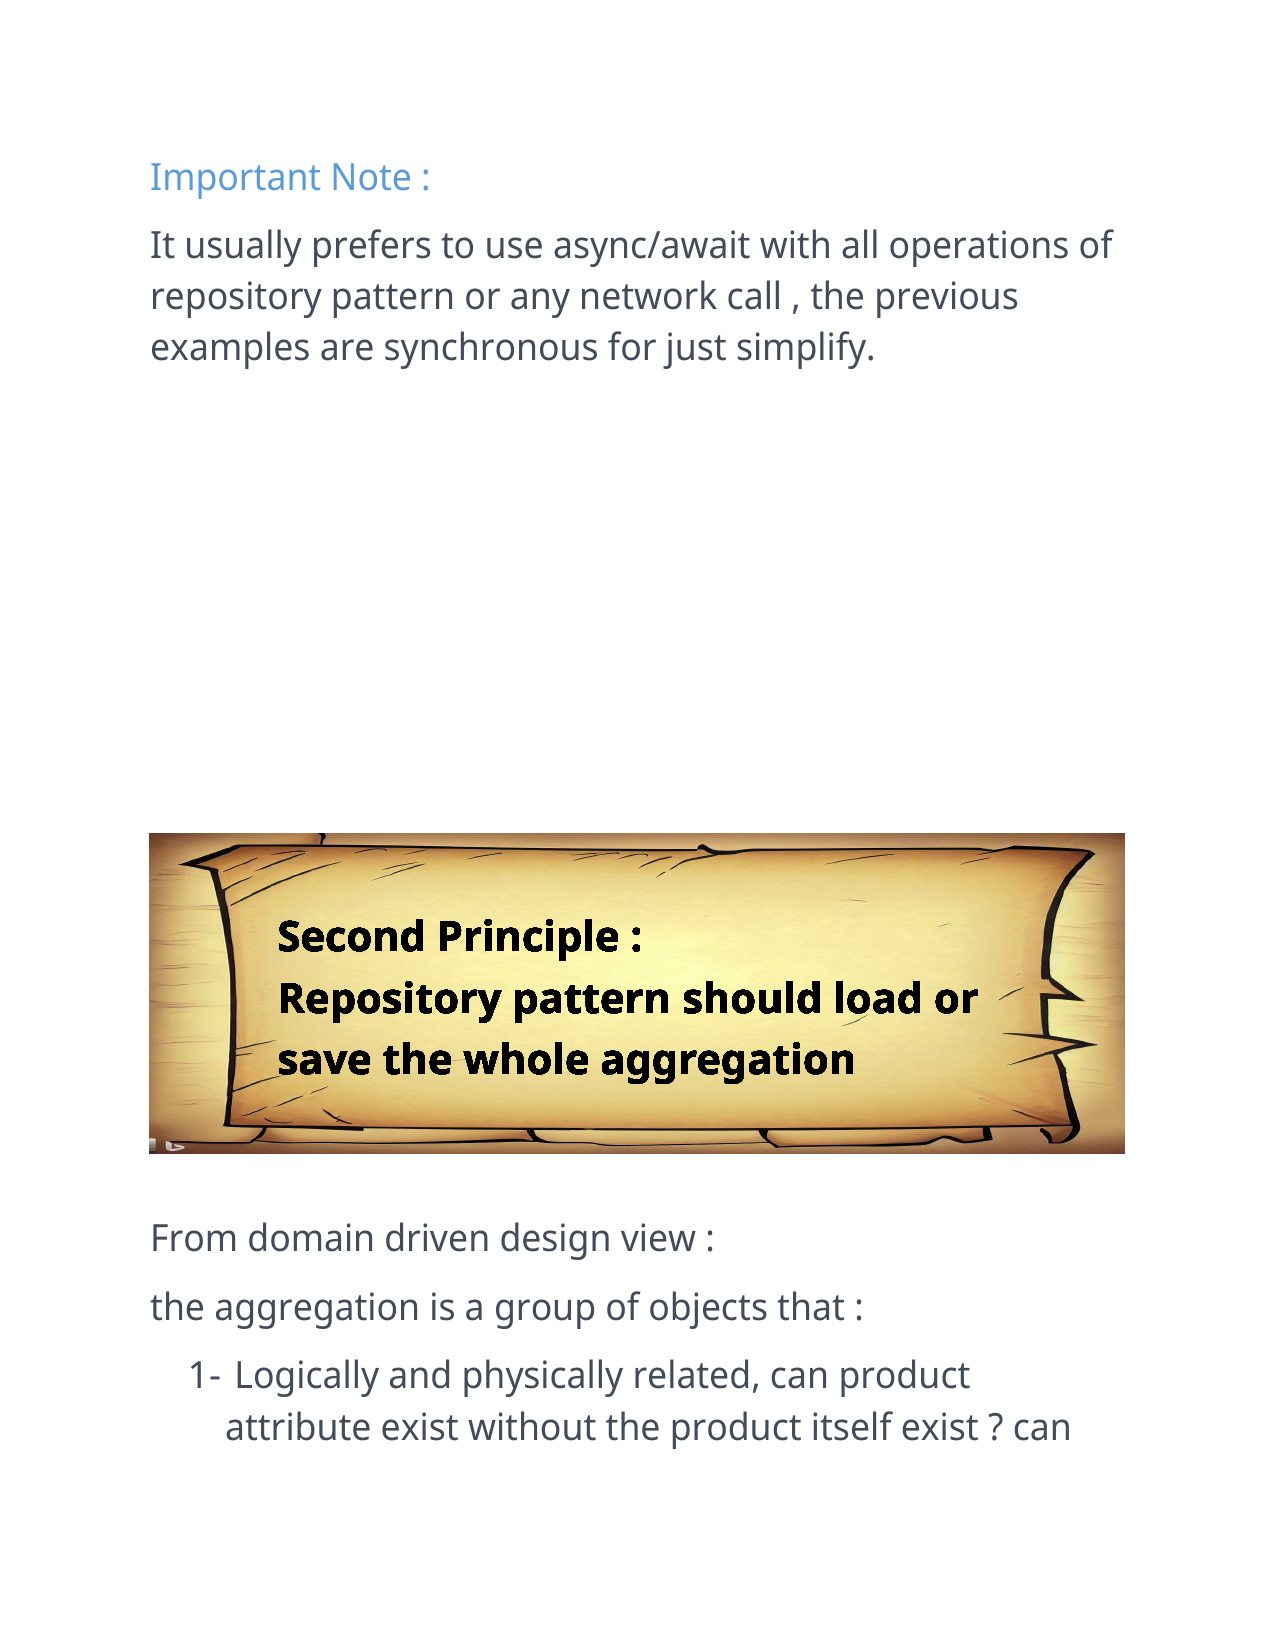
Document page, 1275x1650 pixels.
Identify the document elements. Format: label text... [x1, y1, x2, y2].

text Important Note : [150, 150, 1125, 201]
text From domain driven design view : [150, 1212, 1125, 1263]
text It usually prefers to use async/await with all operations of repository pattern or any network call , the previous examples are synchronous for just simplify. [150, 218, 1125, 372]
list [187, 1349, 1125, 1451]
text the aggregation is a group of objects that : [150, 1280, 1125, 1331]
